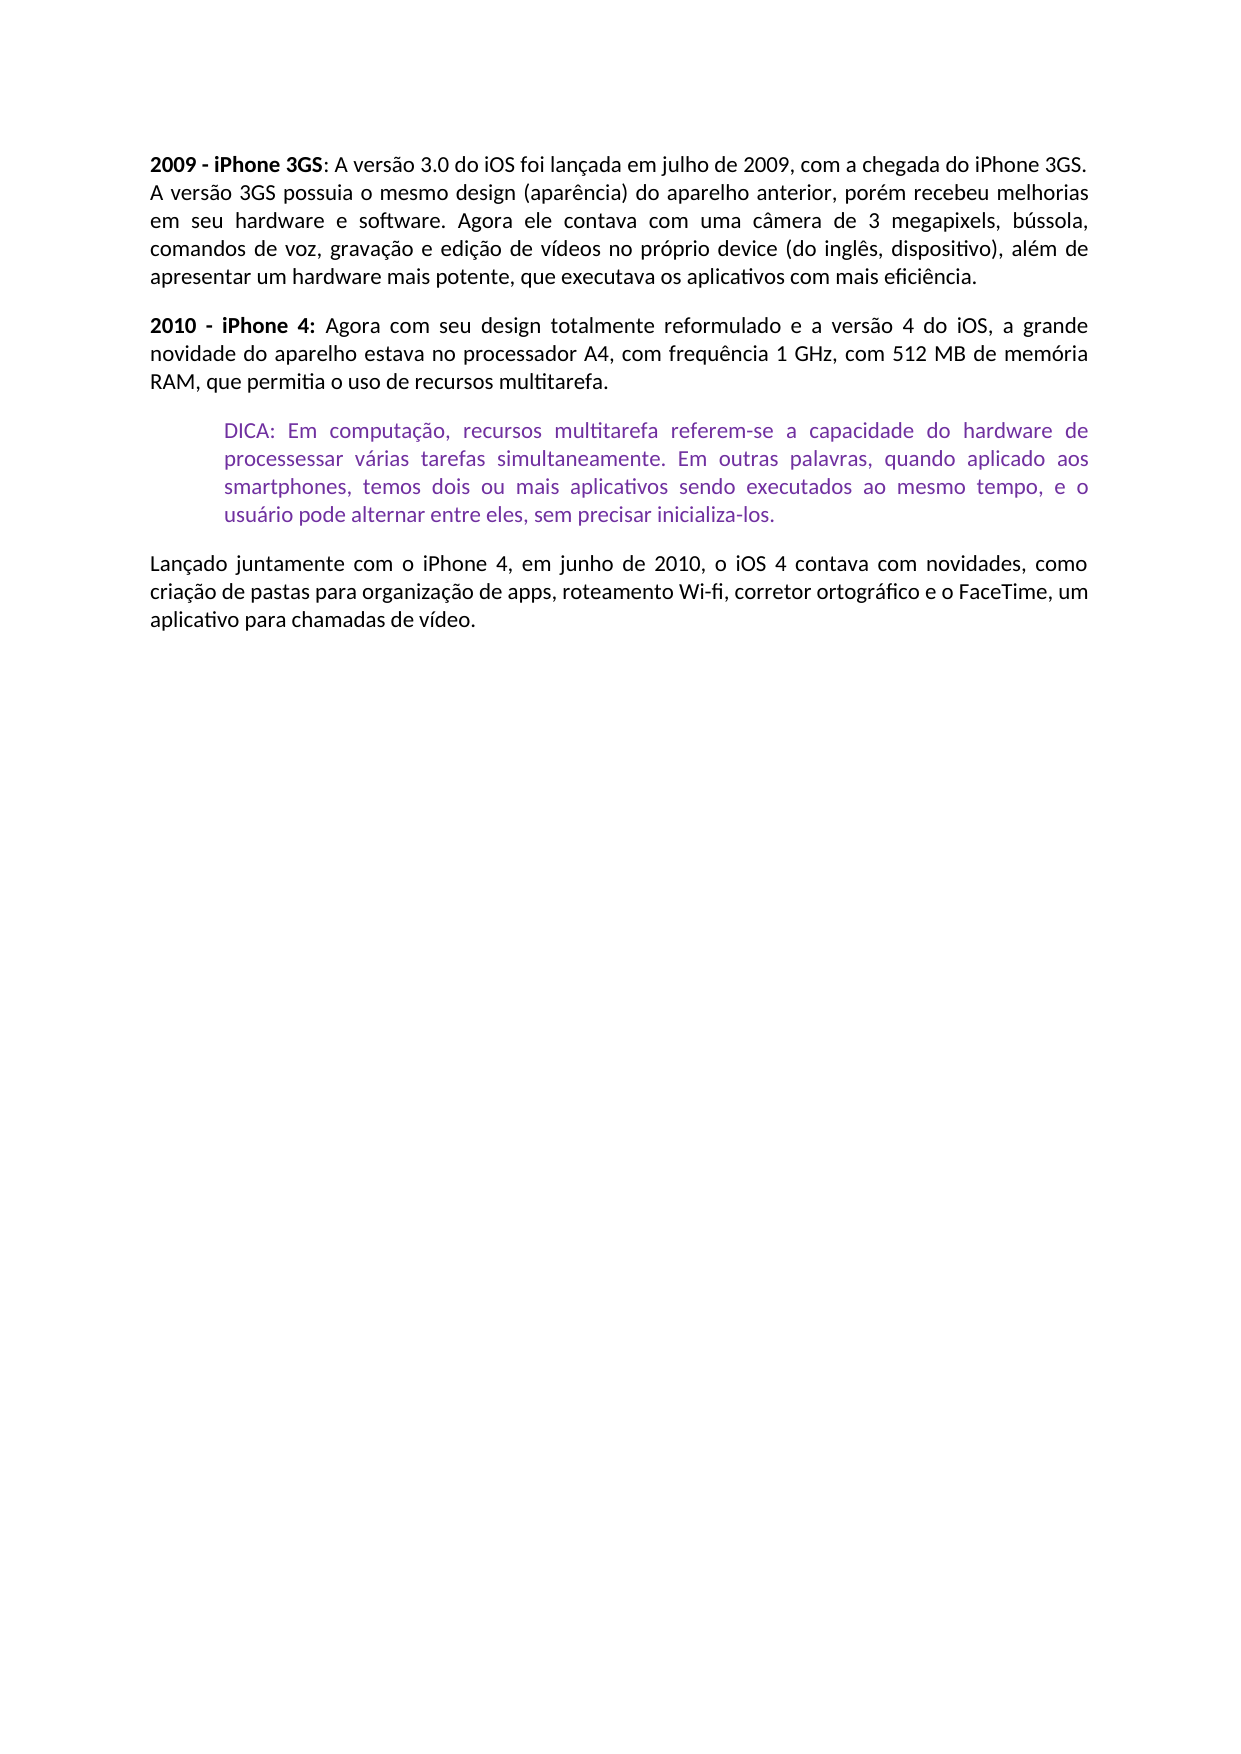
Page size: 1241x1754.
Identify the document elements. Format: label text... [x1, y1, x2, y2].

text Lançado juntamente com o iPhone 4, em junho de 2010, o iOS 4 contava com novidades, como criação de pastas para organização de apps, roteamento Wi-fi, corretor ortográfico e o FaceTime, um aplicativo para chamadas de vídeo. [150, 549, 1090, 633]
text 2010 - iPhone 4: Agora com seu design totalmente reformulado e a versão 4 do iOS, a grande novidade do aparelho estava no processador A4, com frequência 1 GHz, com 512 MB de memória RAM, que permitia o uso de recursos multitarefa. [150, 311, 1090, 395]
text 2009 - iPhone 3GS: A versão 3.0 do iOS foi lançada em julho de 2009, com a chegada do iPhone 3GS. A versão 3GS possuia o mesmo design (aparência) do aparelho anterior, porém recebeu melhorias em seu hardware e software. Agora ele contava com uma câmera de 3 megapixels, bússola, comandos de voz, gravação e edição de vídeos no próprio device (do inglês, dispositivo), além de apresentar um hardware mais potente, que executava os aplicativos com mais eficiência. [150, 150, 1090, 290]
text DICA: Em computação, recursos multitarefa referem-se a capacidade do hardware de processessar várias tarefas simultaneamente. Em outras palavras, quando aplicado aos smartphones, temos dois ou mais aplicativos sendo executados ao mesmo tempo, e o usuário pode alternar entre eles, sem precisar inicializa-los. [224, 416, 1090, 528]
